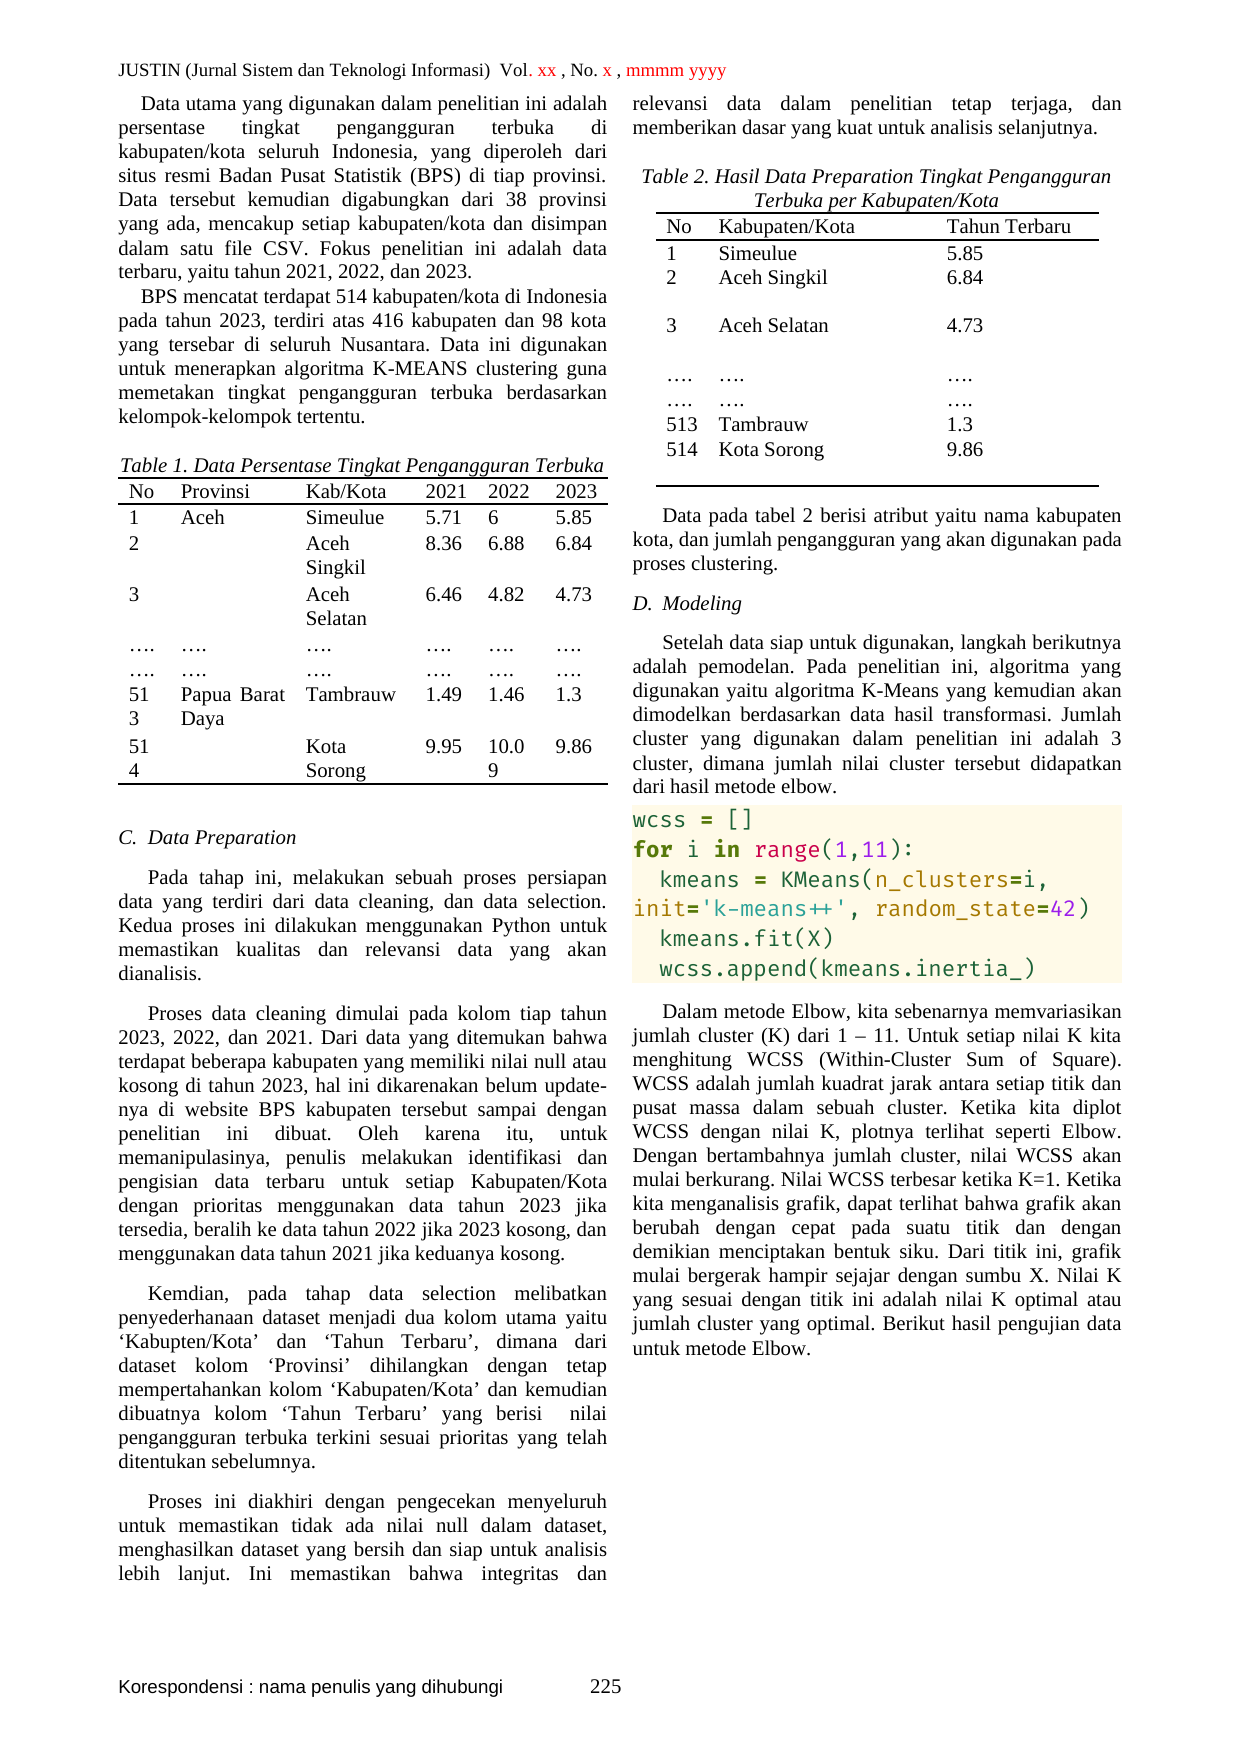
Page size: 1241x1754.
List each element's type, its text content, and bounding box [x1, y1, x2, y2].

text BPS mencatat terdapat 514 kabupaten/kota di Indonesia pada tahun 2023, terdiri atas 416 kabupaten dan 98 kota yang tersebar di seluruh Nusantara. Data ini digunakan untuk menerapkan algoritma K-MEANS clustering guna memetakan tingkat pengangguran terbuka berdasarkan kelompok-kelompok tertentu. [118, 283, 608, 428]
text Proses data cleaning dimulai pada kolom tiap tahun 2023, 2022, dan 2021. Dari data yang ditemukan bahwa terdapat beberapa kabupaten yang memiliki nilai null atau kosong di tahun 2023, hal ini dikarenakan belum update-nya di website BPS kabupaten tersebut sampai dengan penelitian ini dibuat. Oleh karena itu, untuk memanipulasinya, penulis melakukan identifikasi dan pengisian data terbaru untuk setiap Kabupaten/Kota dengan prioritas menggunakan data tahun 2023 jika tersedia, beralih ke data tahun 2022 jika 2023 kosong, dan menggunakan data tahun 2021 jika keduanya kosong. [118, 1001, 608, 1265]
table_cell …. [656, 386, 708, 411]
table_cell …. [478, 657, 545, 682]
table_cell Kota Sorong [295, 730, 415, 783]
table_cell …. [295, 657, 415, 682]
table_cell 4.82 [478, 581, 545, 632]
table_cell 8.36 [415, 529, 477, 581]
table_cell …. [936, 386, 1099, 411]
table_cell Tambrauw [295, 682, 415, 730]
text Pada tahap ini, melakukan sebuah proses persiapan data yang terdiri dari data cleaning, dan data selection. Kedua proses ini dilakukan menggunakan Python untuk memastikan kualitas dan relevansi data yang akan dianalisis. [118, 865, 608, 985]
list Data Preparation [118, 825, 608, 849]
table_cell Tambrauw [708, 411, 936, 436]
table_cell 513 [118, 682, 170, 730]
table_header No [656, 214, 708, 238]
text Data pada tabel 2 berisi atribut yaitu nama kabupaten kota, dan jumlah pengangguran yang akan digunakan pada proses clustering. [632, 503, 1122, 575]
table_cell …. [545, 657, 608, 682]
text kmeans = KMeans(n_clusters=i, init='k-means++', random_state=42) [632, 864, 1122, 923]
table_cell 6.84 [936, 265, 1099, 313]
text wcss.append(kmeans.inertia_) [632, 953, 1122, 983]
table_cell …. [545, 632, 608, 657]
table_cell Simeulue [708, 241, 936, 264]
text Setelah data siap untuk digunakan, langkah berikutnya adalah pemodelan. Pada penelitian ini, algoritma yang digunakan yaitu algoritma K-Means yang kemudian akan dimodelkan berdasarkan data hasil transformasi. Jumlah cluster yang digunakan dalam penelitian ini adalah 3 cluster, dimana jumlah nilai cluster tersebut didapatkan dari hasil metode elbow. [632, 630, 1122, 798]
table_cell Aceh Selatan [708, 313, 936, 361]
text Table 2. Hasil Data Preparation Tingkat Pengangguran Terbuka per Kabupaten/Kota [632, 164, 1122, 212]
table_cell Aceh Singkil [708, 265, 936, 313]
table_cell …. [170, 632, 295, 657]
table_cell Aceh [170, 505, 295, 632]
table_cell 1.3 [936, 411, 1099, 436]
table_cell …. [936, 361, 1099, 386]
table_cell 10.09 [478, 730, 545, 783]
table_cell 3 [118, 581, 170, 632]
table_cell …. [708, 361, 936, 386]
table_cell 4.73 [936, 313, 1099, 361]
table_cell 1 [118, 505, 170, 529]
table_cell 5.71 [415, 505, 477, 529]
table_cell Simeulue [295, 505, 415, 529]
table_header Provinsi [170, 479, 295, 503]
table_cell …. [656, 361, 708, 386]
text for i in range(1,11): [632, 834, 1122, 864]
table_header 2023 [545, 479, 608, 503]
table_cell …. [415, 632, 477, 657]
table_cell 6.84 [545, 529, 608, 581]
table_header Tahun Terbaru [936, 214, 1099, 238]
table_header Kab/Kota [295, 479, 415, 503]
table_cell 2 [118, 529, 170, 581]
table_cell 514 [118, 730, 170, 783]
text Kemdian, pada tahap data selection melibatkan penyederhanaan dataset menjadi dua kolom utama yaitu ‘Kabupten/Kota’ dan ‘Tahun Terbaru’, dimana dari dataset kolom ‘Provinsi’ dihilangkan dengan tetap mempertahankan kolom ‘Kabupaten/Kota’ dan kemudian dibuatnya kolom ‘Tahun Terbaru’ yang berisi nilai pengangguran terbuka terkini sesuai prioritas yang telah ditentukan sebelumnya. [118, 1281, 608, 1473]
table_cell 1.46 [478, 682, 545, 730]
text kmeans.fit(X) [632, 923, 1122, 953]
table_cell Papua Barat Daya [170, 682, 295, 783]
table_cell 2 [656, 265, 708, 313]
table_cell 5.85 [936, 241, 1099, 264]
table_cell 5.85 [545, 505, 608, 529]
table_cell 9.86 [936, 436, 1099, 485]
table_cell 1 [656, 241, 708, 264]
table_cell …. [170, 657, 295, 682]
table_cell 6.88 [478, 529, 545, 581]
table_header Kabupaten/Kota [708, 214, 936, 238]
text Data utama yang digunakan dalam penelitian ini adalah persentase tingkat pengangguran terbuka di kabupaten/kota seluruh Indonesia, yang diperoleh dari situs resmi Badan Pusat Statistik (BPS) di tiap provinsi. Data tersebut kemudian digabungkan dari 38 provinsi yang ada, mencakup setiap kabupaten/kota dan disimpan dalam satu file CSV. Fokus penelitian ini adalah data terbaru, yaitu tahun 2021, 2022, dan 2023. [118, 91, 608, 283]
table_cell …. [295, 632, 415, 657]
table_cell Aceh Singkil [295, 529, 415, 581]
table_cell 1.3 [545, 682, 608, 730]
table_cell Kota Sorong [708, 436, 936, 485]
table_header 2022 [478, 479, 545, 503]
text Dalam metode Elbow, kita sebenarnya memvariasikan jumlah cluster (K) dari 1 – 11. Untuk setiap nilai K kita menghitung WCSS (Within-Cluster Sum of Square). WCSS adalah jumlah kuadrat jarak antara setiap titik dan pusat massa dalam sebuah cluster. Ketika kita diplot WCSS dengan nilai K, plotnya terlihat seperti Elbow. Dengan bertambahnya jumlah cluster, nilai WCSS akan mulai berkurang. Nilai WCSS terbesar ketika K=1. Ketika kita menganalisis grafik, dapat terlihat bahwa grafik akan berubah dengan cepat pada suatu titik dan dengan demikian menciptakan bentuk siku. Dari titik ini, grafik mulai bergerak hampir sejajar dengan sumbu X. Nilai K yang sesuai dengan titik ini adalah nilai K optimal atau jumlah cluster yang optimal. Berikut hasil pengujian data untuk metode Elbow. [632, 998, 1122, 1359]
text wcss = [] [632, 805, 1122, 834]
list Modeling [632, 590, 1122, 614]
table_cell 6 [478, 505, 545, 529]
table_cell …. [118, 632, 170, 657]
table_cell 4.73 [545, 581, 608, 632]
table_header 2021 [415, 479, 477, 503]
text Proses ini diakhiri dengan pengecekan menyeluruh untuk memastikan tidak ada nilai null dalam dataset, menghasilkan dataset yang bersih dan siap untuk analisis lebih lanjut. Ini memastikan bahwa integritas dan relevansi data dalam penelitian tetap terjaga, dan memberikan dasar yang kuat untuk analisis selanjutnya. [632, 91, 1122, 139]
table_cell 513 [656, 411, 708, 436]
text Table 1. Data Persentase Tingkat Pengangguran Terbuka [118, 453, 608, 477]
table_cell Aceh Selatan [295, 581, 415, 632]
table_cell 9.86 [545, 730, 608, 783]
table_cell 1.49 [415, 682, 477, 730]
table_cell 3 [656, 313, 708, 361]
text Proses ini diakhiri dengan pengecekan menyeluruh untuk memastikan tidak ada nilai null dalam dataset, menghasilkan dataset yang bersih dan siap untuk analisis lebih lanjut. Ini memastikan bahwa integritas dan relevansi data dalam penelitian tetap terjaga, dan memberikan dasar yang kuat untuk analisis selanjutnya. [118, 1489, 608, 1585]
table_cell 9.95 [415, 730, 477, 783]
table_cell …. [415, 657, 477, 682]
table_cell 6.46 [415, 581, 477, 632]
table_cell …. [708, 386, 936, 411]
table_header No [118, 479, 170, 503]
table_cell …. [478, 632, 545, 657]
table_cell 514 [656, 436, 708, 485]
table_cell …. [118, 657, 170, 682]
